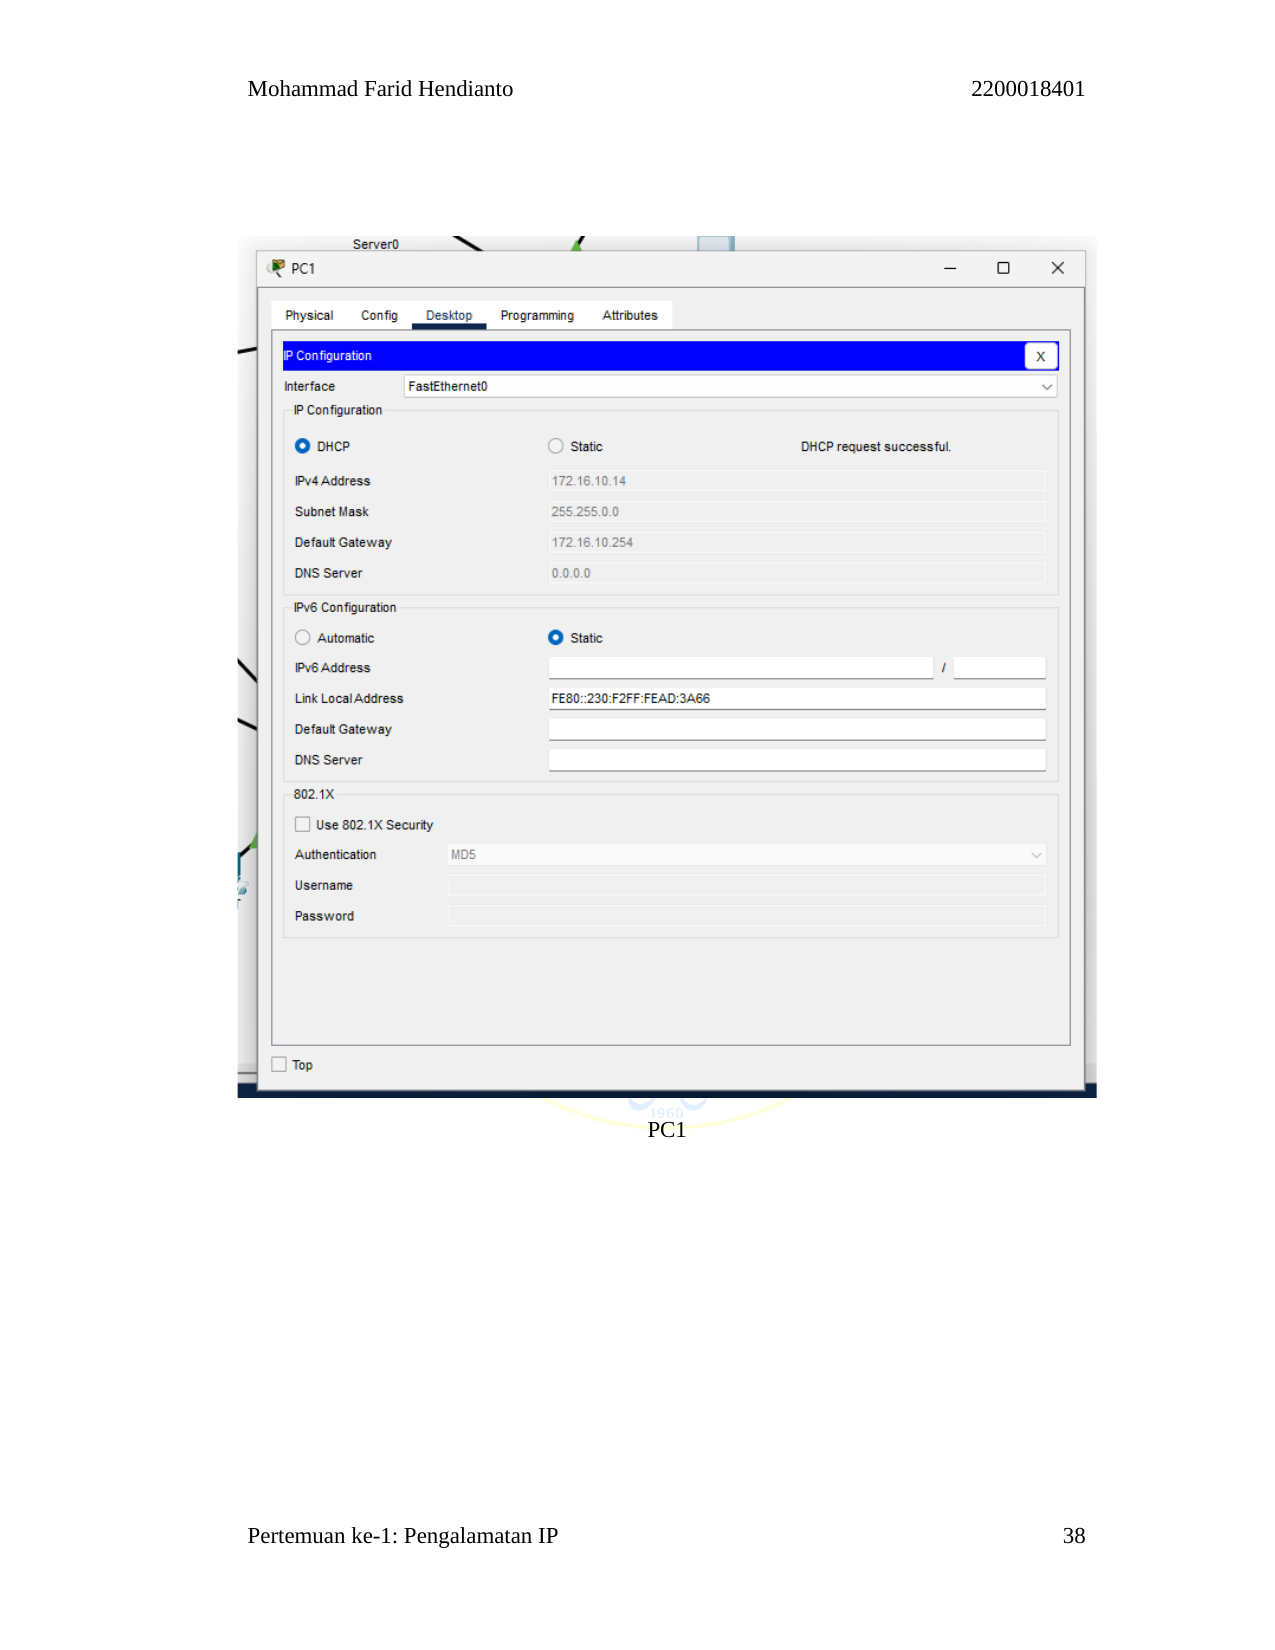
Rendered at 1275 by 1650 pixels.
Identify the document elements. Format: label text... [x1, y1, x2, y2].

picture [237, 236, 1097, 1098]
text PC1 [236, 1117, 1098, 1143]
